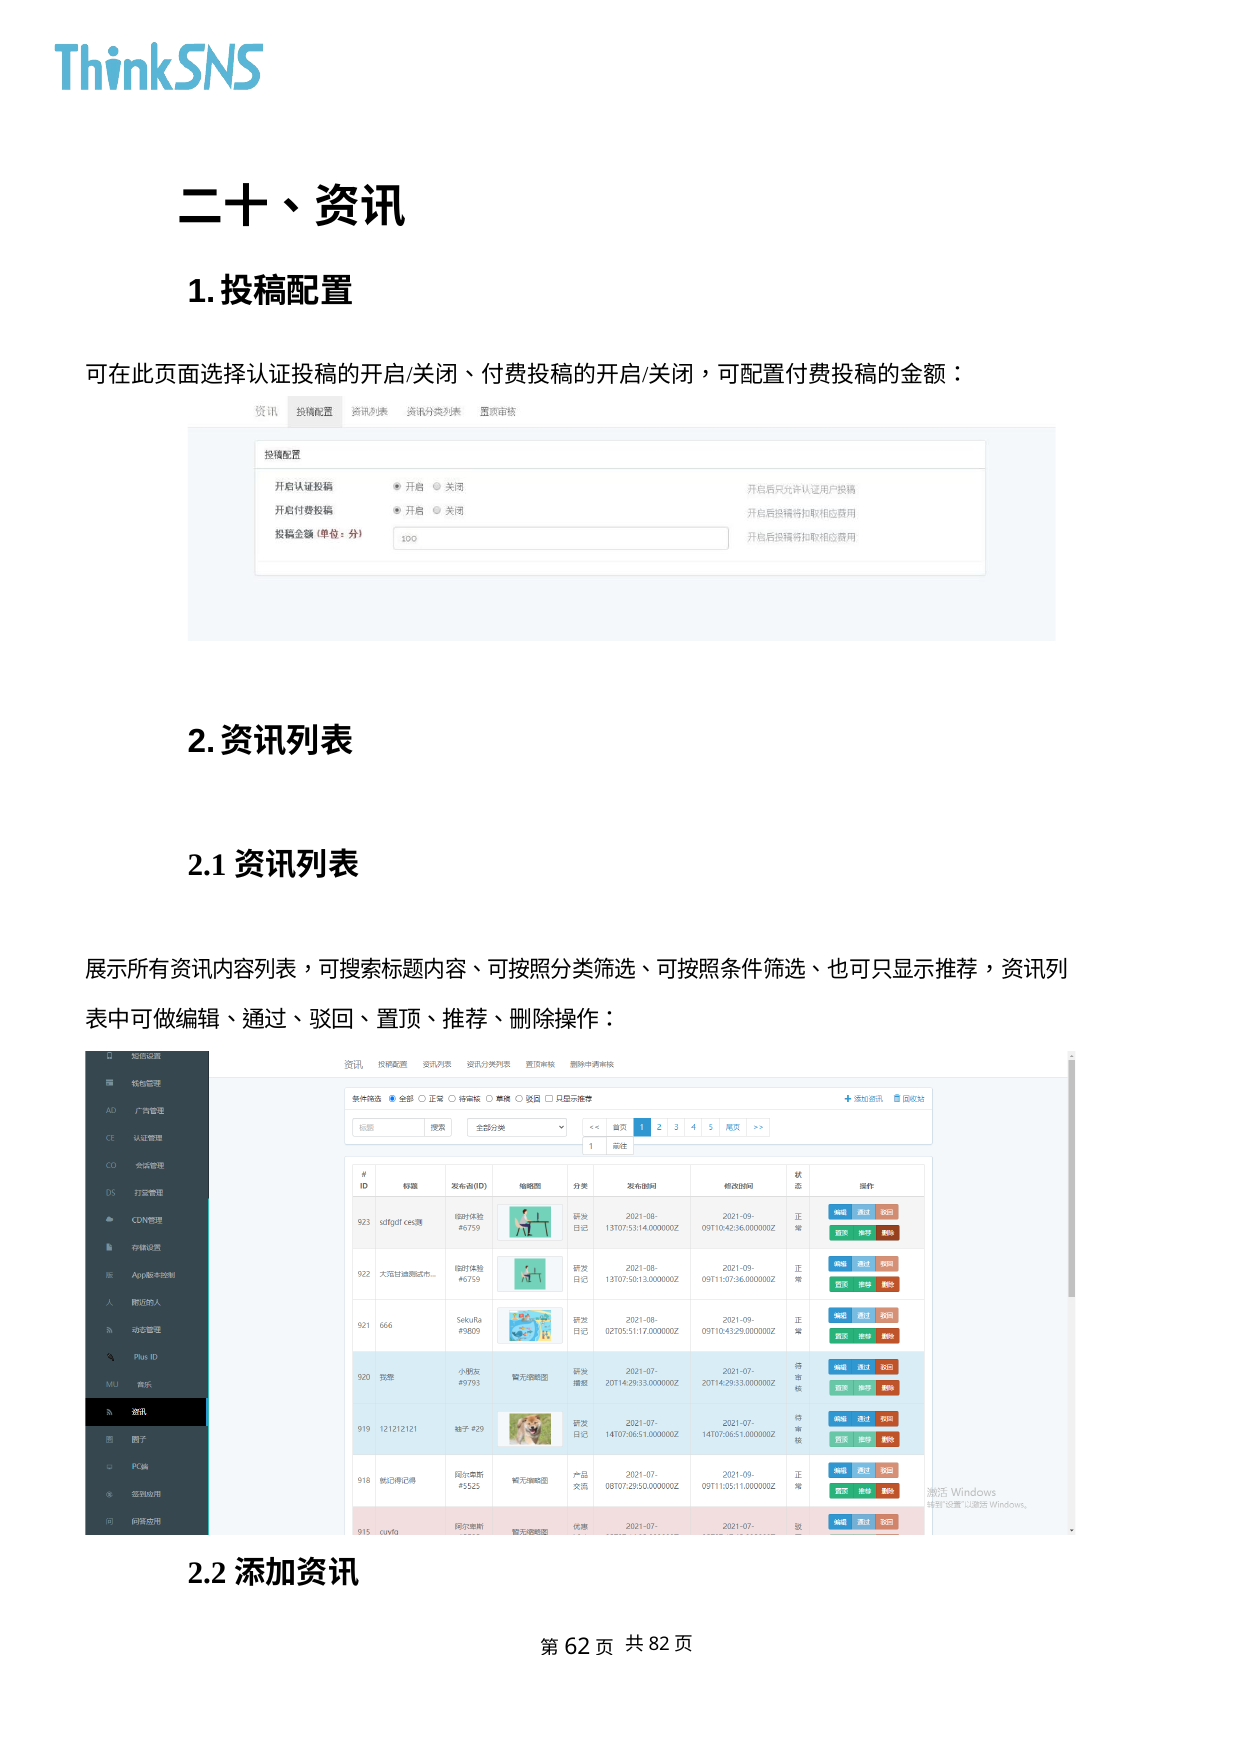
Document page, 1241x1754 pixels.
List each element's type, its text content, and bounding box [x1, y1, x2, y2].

subtitle 添加资讯 [187, 1550, 1076, 1592]
picture [187, 396, 1056, 641]
text 展示所有资讯内容列表，可搜索标题内容、可按照分类筛选、可按照条件筛选、也可只显示推荐，资讯列表中可做编辑、通过、驳回、置顶、推荐、删除操作： [85, 951, 1076, 1034]
subtitle 投稿配置 [187, 267, 1076, 312]
text 可在此页面选择认证投稿的开启/关闭、付费投稿的开启/关闭，可配置付费投稿的金额： [85, 357, 1076, 389]
picture [54, 42, 264, 90]
subtitle 资讯列表 [187, 842, 1076, 885]
subtitle 资讯列表 [187, 717, 1076, 762]
subtitle 资讯 [133, 173, 1076, 236]
picture [85, 1051, 1076, 1535]
